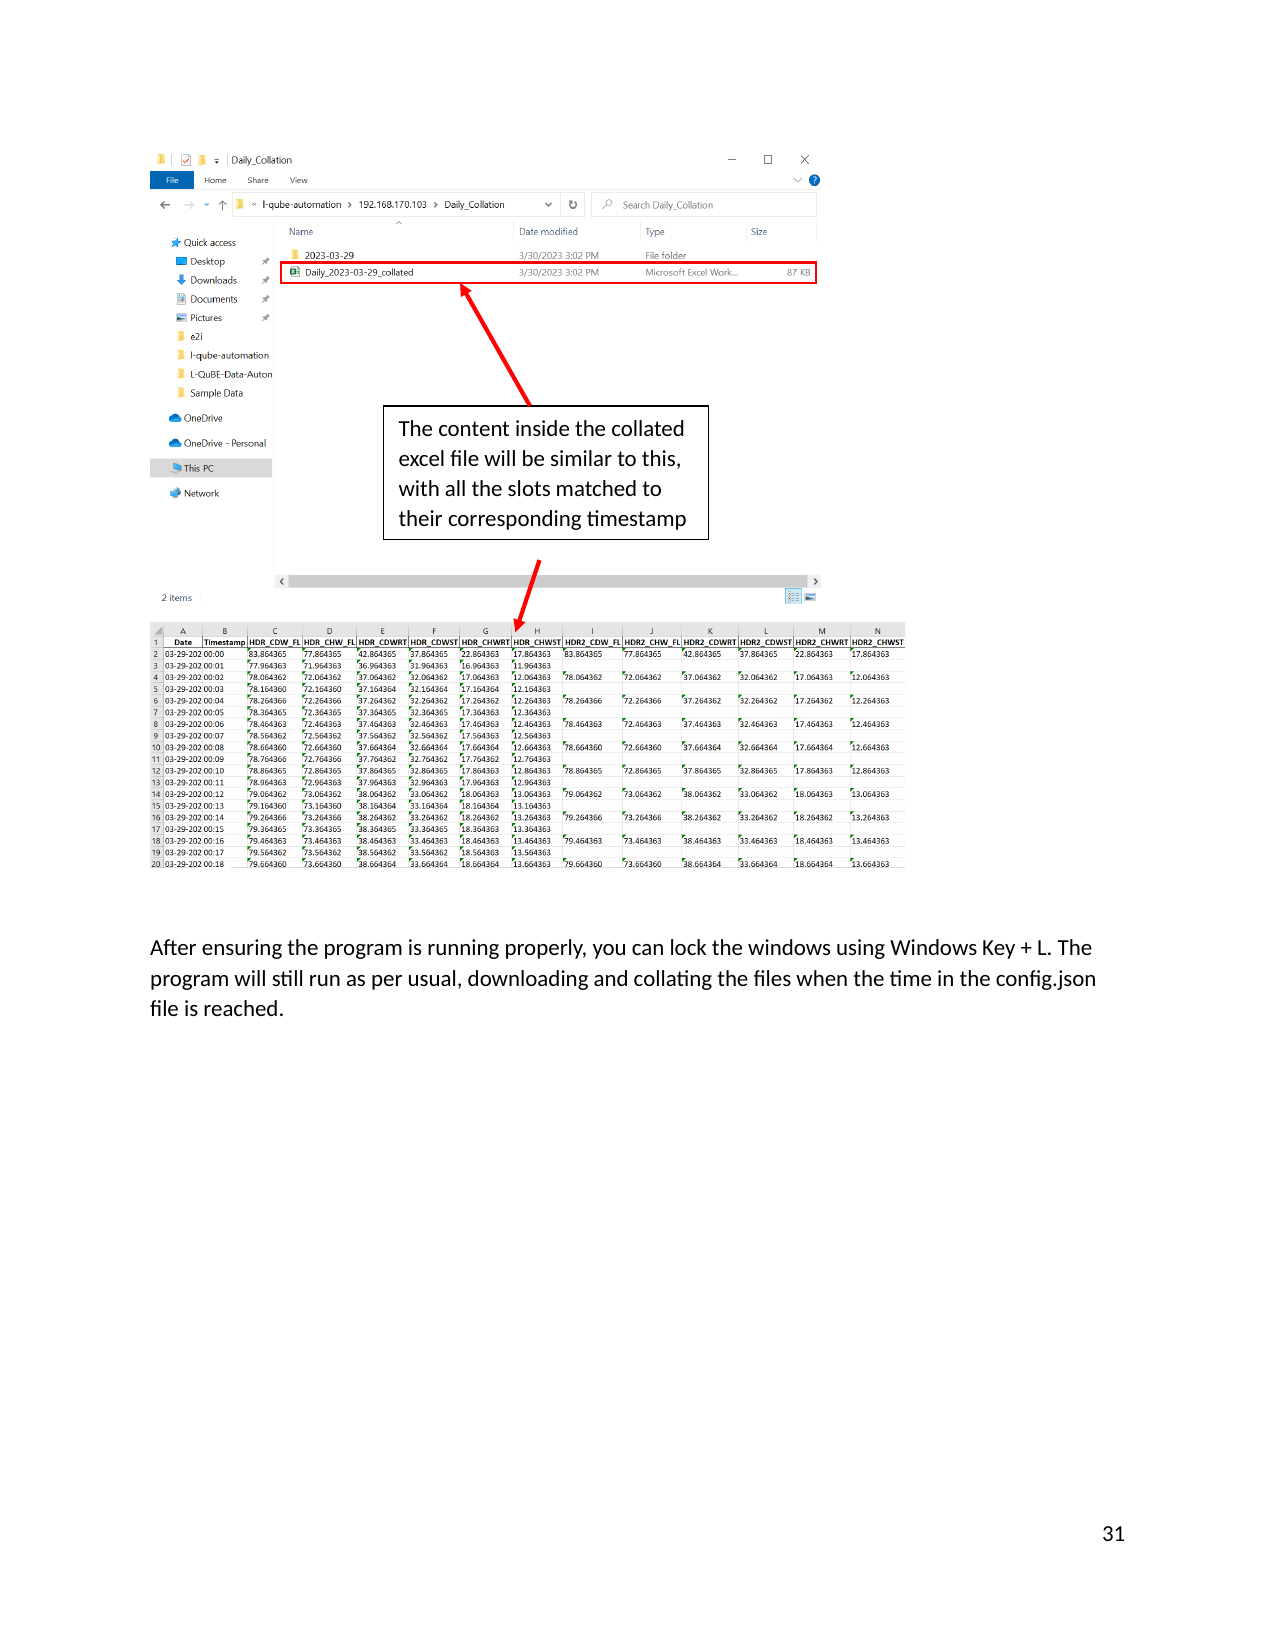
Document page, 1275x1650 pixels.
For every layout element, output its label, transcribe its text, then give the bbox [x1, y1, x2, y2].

text After ensuring the program is running properly, you can lock the windows using Windows Key + L. The program will still run as per usual, downloading and collating the files when the time in the config.json file is reached. [150, 933, 1125, 1022]
picture [150, 150, 821, 604]
picture [150, 622, 906, 868]
